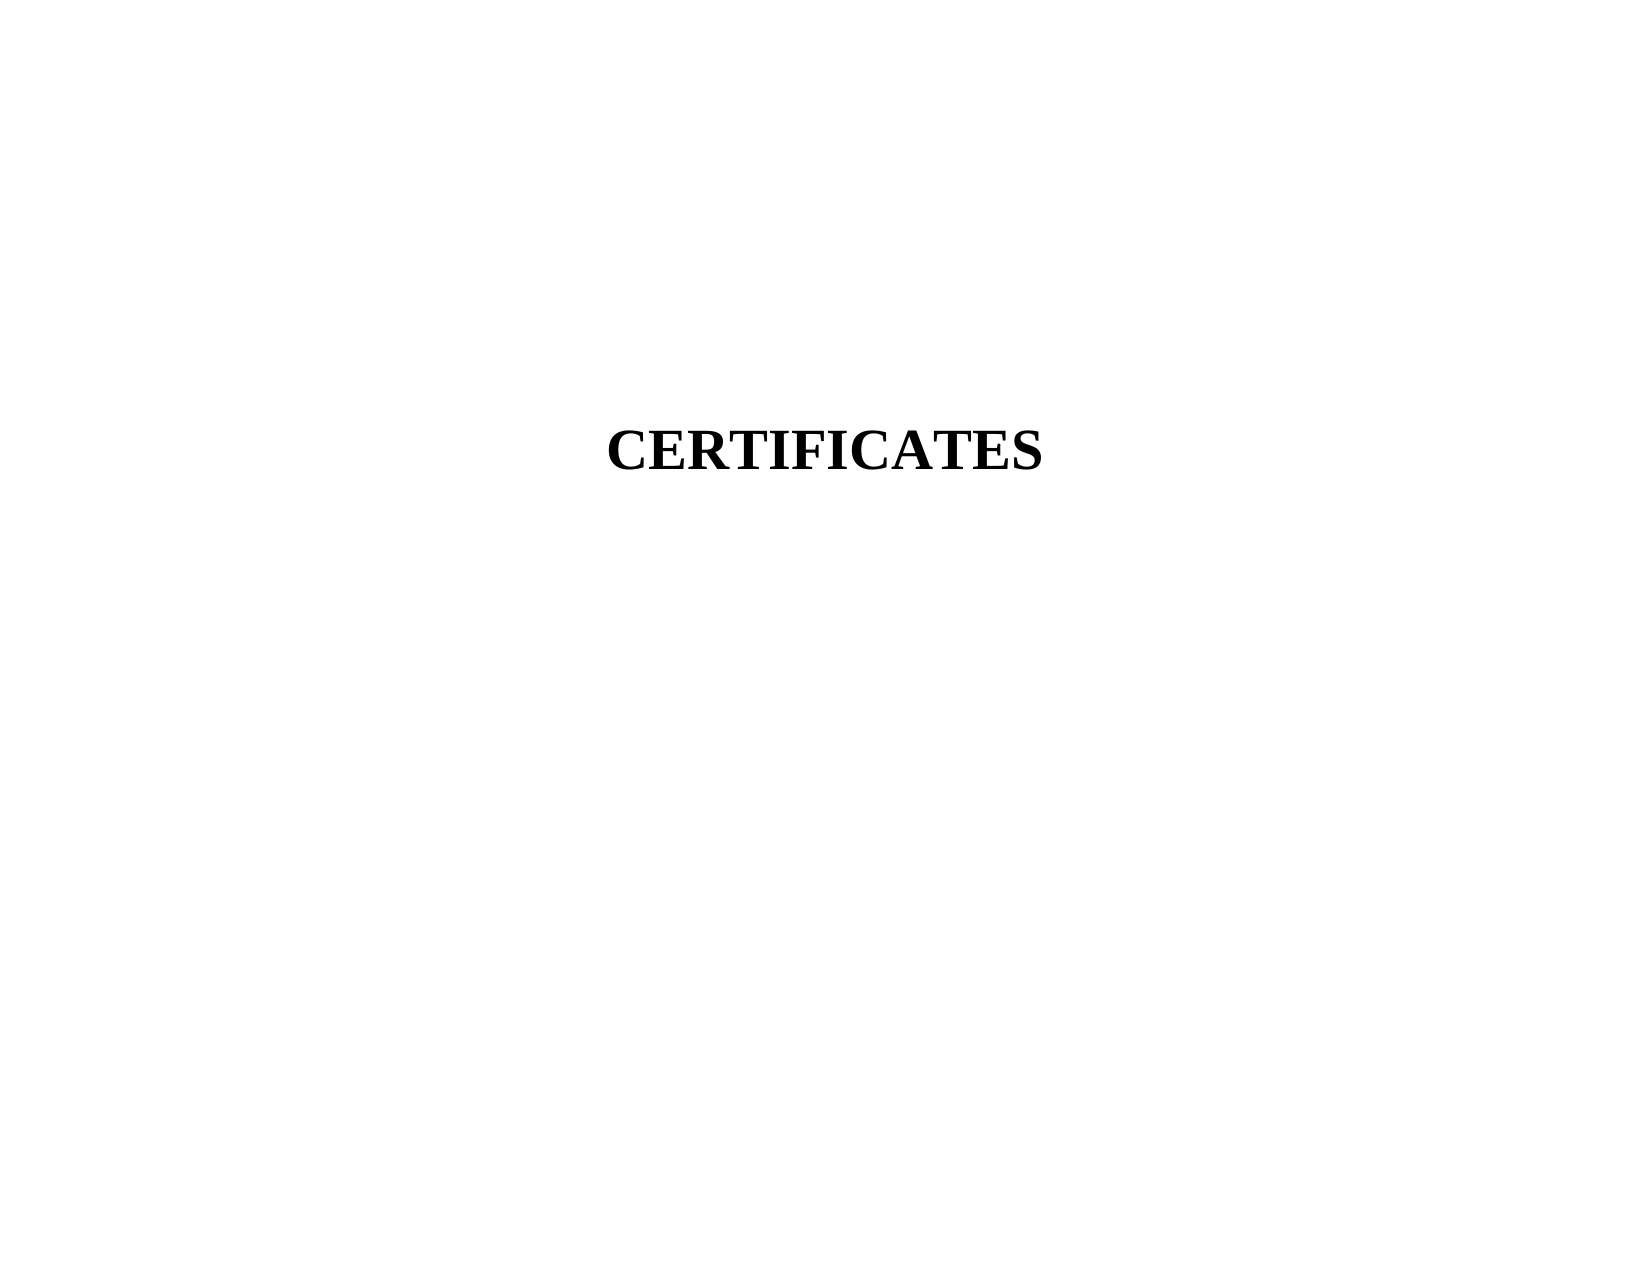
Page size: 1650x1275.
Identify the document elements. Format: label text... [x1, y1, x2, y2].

text CERTIFICATES [150, 414, 1500, 482]
